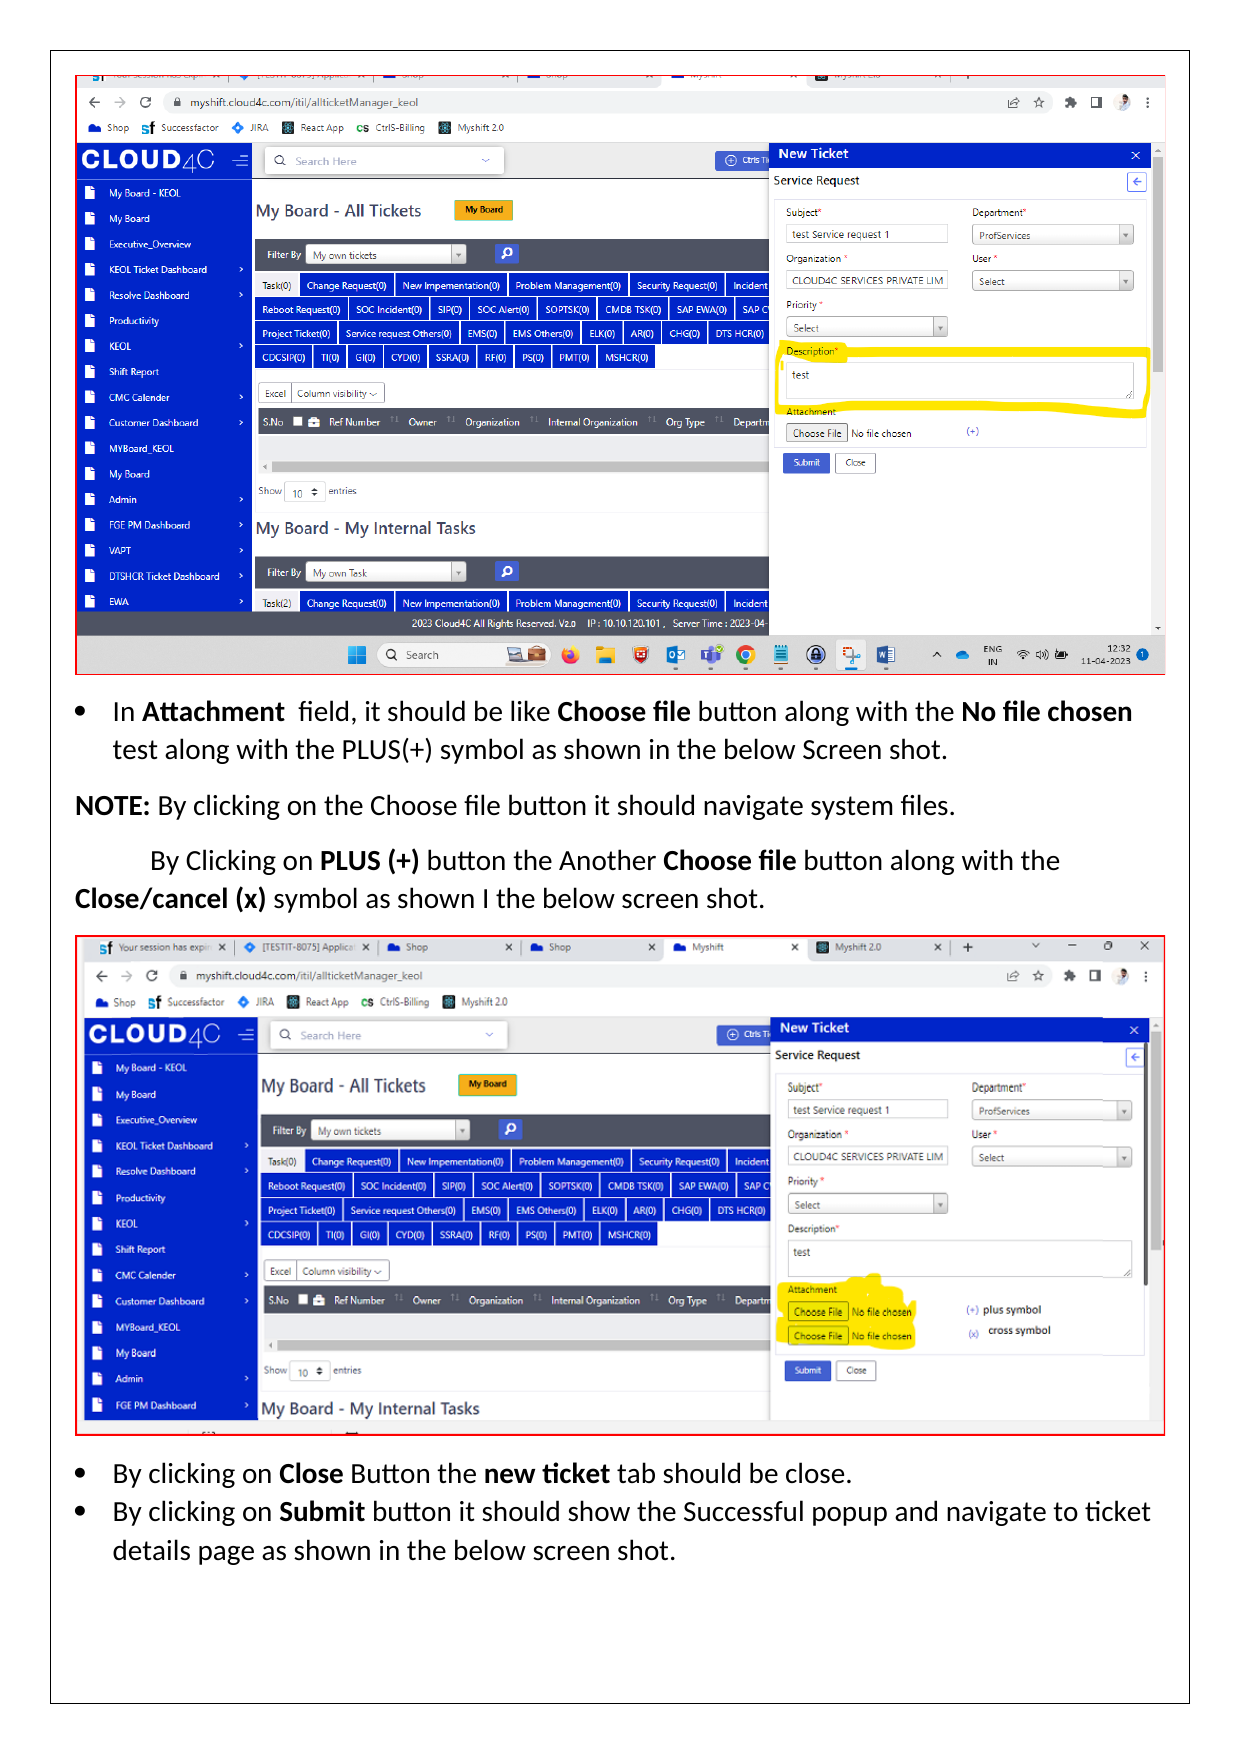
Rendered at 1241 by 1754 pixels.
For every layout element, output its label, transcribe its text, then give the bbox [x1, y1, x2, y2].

picture [75, 75, 1166, 675]
list By clicking on Submit button it should show the Successful popup and navigate to ticket details page as shown in the below screen shot. [75, 1493, 1165, 1567]
text NOTE: By clicking on the Choose file button it should navigate system files. [75, 787, 1165, 822]
list By clicking on Close Button the new ticket tab should be close. [75, 1455, 1165, 1491]
list In Attachment field, it should be like Choose file button along with the No file chosen test along with the PLUS(+) symbol as shown in the below Screen shot. [75, 693, 1165, 767]
text By Clicking on PLUS (+) button the Another Choose file button along with the Close/cancel (x) symbol as shown I the below screen shot. [75, 842, 1165, 916]
picture [75, 935, 1166, 1436]
